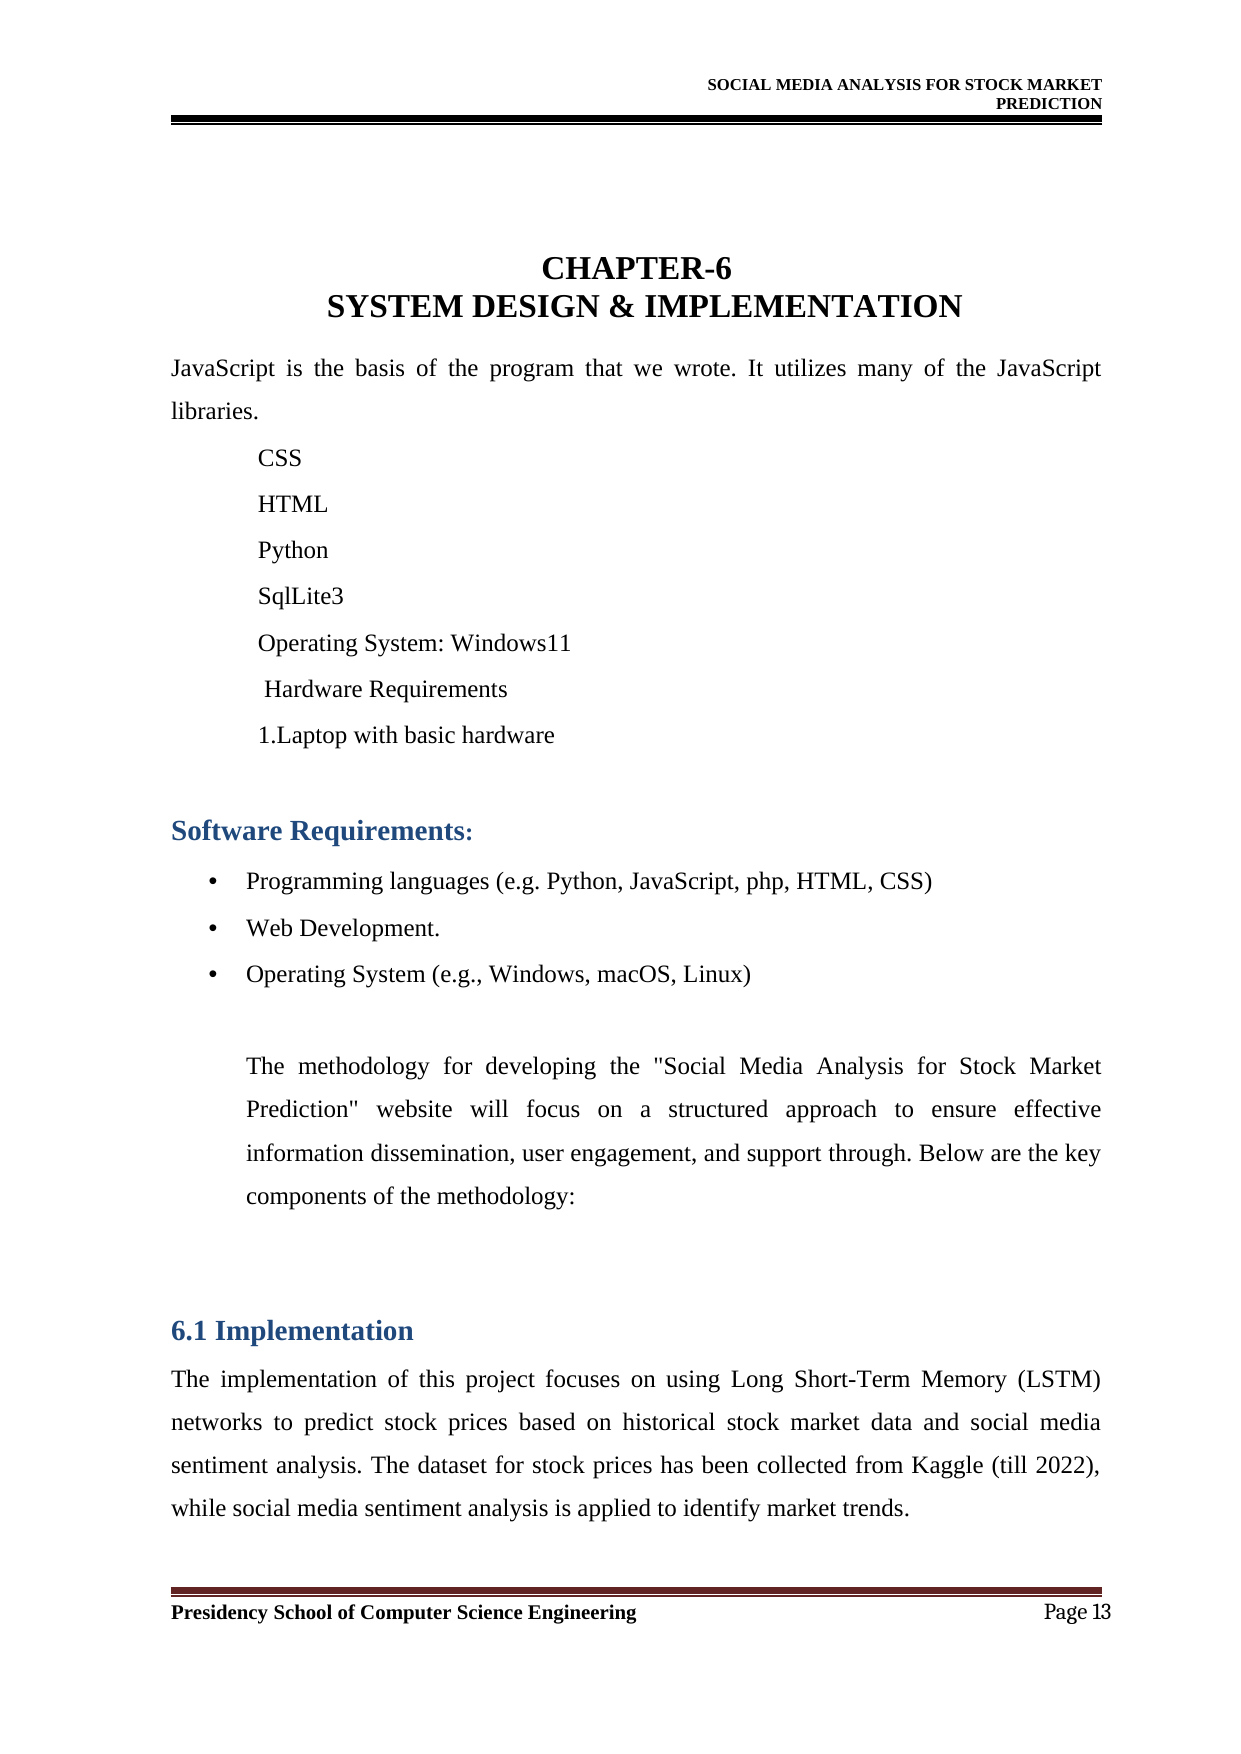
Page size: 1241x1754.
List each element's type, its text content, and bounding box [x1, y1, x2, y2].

subtitle CSS [258, 443, 1102, 471]
subtitle Software Requirements: [171, 813, 1102, 846]
subtitle Web Development. [208, 912, 1102, 941]
subtitle SYSTEM DESIGN & IMPLEMENTATION [187, 286, 1102, 324]
subtitle The methodology for developing the "Social Media Analysis for Stock Market Prediction" website will focus on a structured approach to ensure effective information dissemination, user engagement, and support through. Below are the key components of the methodology: [246, 1051, 1102, 1209]
subtitle Operating System (e.g., Windows, macOS, Linux) [208, 959, 1102, 988]
subtitle Operating System: Windows11 [258, 628, 1102, 656]
subtitle Programming languages (e.g. Python, JavaScript, php, HTML, CSS) [208, 866, 1102, 895]
subtitle CHAPTER-6 [171, 248, 1102, 286]
subtitle Hardware Requirements [258, 674, 1102, 703]
subtitle SqlLite3 [258, 581, 1102, 610]
subtitle HTML [258, 489, 1102, 518]
subtitle JavaScript is the basis of the program that we wrote. It utilizes many of the JavaScript libraries. [171, 353, 1102, 425]
text 6.1 Implementation [171, 1313, 1102, 1347]
subtitle 1.Laptop with basic hardware [258, 720, 1102, 749]
text The implementation of this project focuses on using Long Short-Term Memory (LSTM) networks to predict stock prices based on historical stock market data and social media sentiment analysis. The dataset for stock prices has been collected from Kaggle (till 2022), while social media sentiment analysis is applied to identify market trends. [171, 1364, 1102, 1522]
subtitle Python [258, 535, 1102, 564]
